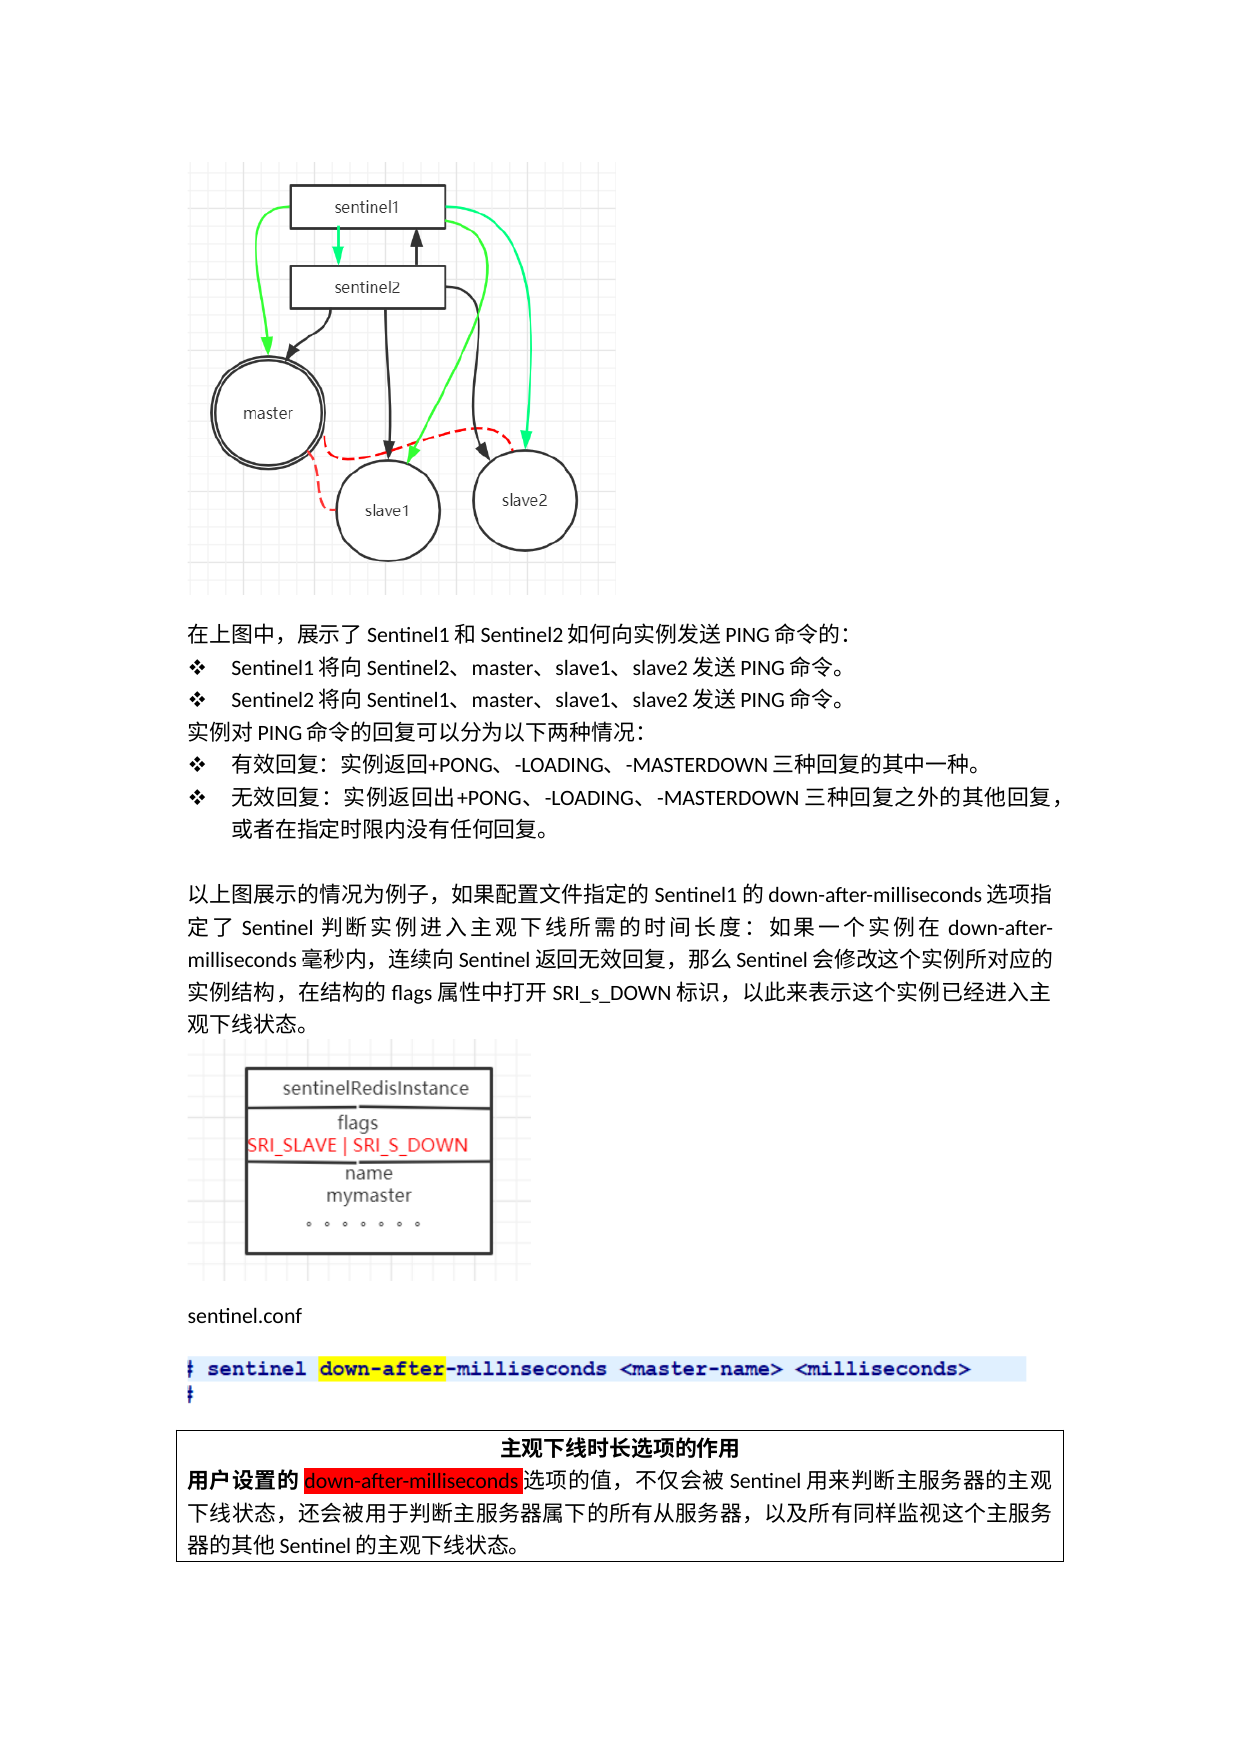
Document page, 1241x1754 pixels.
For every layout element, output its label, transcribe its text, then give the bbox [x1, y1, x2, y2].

list Sentinel1将向Sentinel2、master、slave1、slave2发送PING命令。 [187, 649, 1053, 682]
list 无效回复：实例返回出+PONG、-LOADING、-MASTERDOWN三种回复之外的其他回复，或者在指定时限内没有任何回复。 [187, 779, 1053, 844]
list sentinel.conf [187, 1299, 1053, 1332]
list 有效回复：实例返回+PONG、-LOADING、-MASTERDOWN三种回复的其中一种。 [187, 747, 1053, 779]
picture [187, 1039, 531, 1281]
picture [187, 1332, 1027, 1407]
list 实例对PING命令的回复可以分为以下两种情况： [187, 714, 1053, 747]
list Sentinel2将向Sentinel1、master、slave1、slave2发送PING命令。 [187, 682, 1053, 714]
list 以上图展示的情况为例子，如果配置文件指定的Sentinel1的down-after-milliseconds选项指定了Sentinel判断实例进入主观下线所需的时间长度：如果一个实例在down-after-milliseconds毫秒内，连续向Sentinel返回无效回复，那么Sentinel会修改这个实例所对应的实例结构，在结构的flags属性中打开SRI_s_DOWN标识，以此来表示这个实例已经进入主观下线状态。 [187, 877, 1053, 1039]
picture [187, 162, 616, 595]
text 在上图中，展示了Sentinel1和Sentinel2如何向实例发送PING命令的： [187, 617, 1053, 649]
table_header 主观下线时长选项的作用 用户设置的down-after-milliseconds选项的值，不仅会被Sentinel用来判断主服务器的主观下线状态，还会被用于判断主服务器属下的所有从服务器，以及所有同样监视这个主服务器的其他Sentinel的主观下线状态。 [177, 1431, 1063, 1561]
